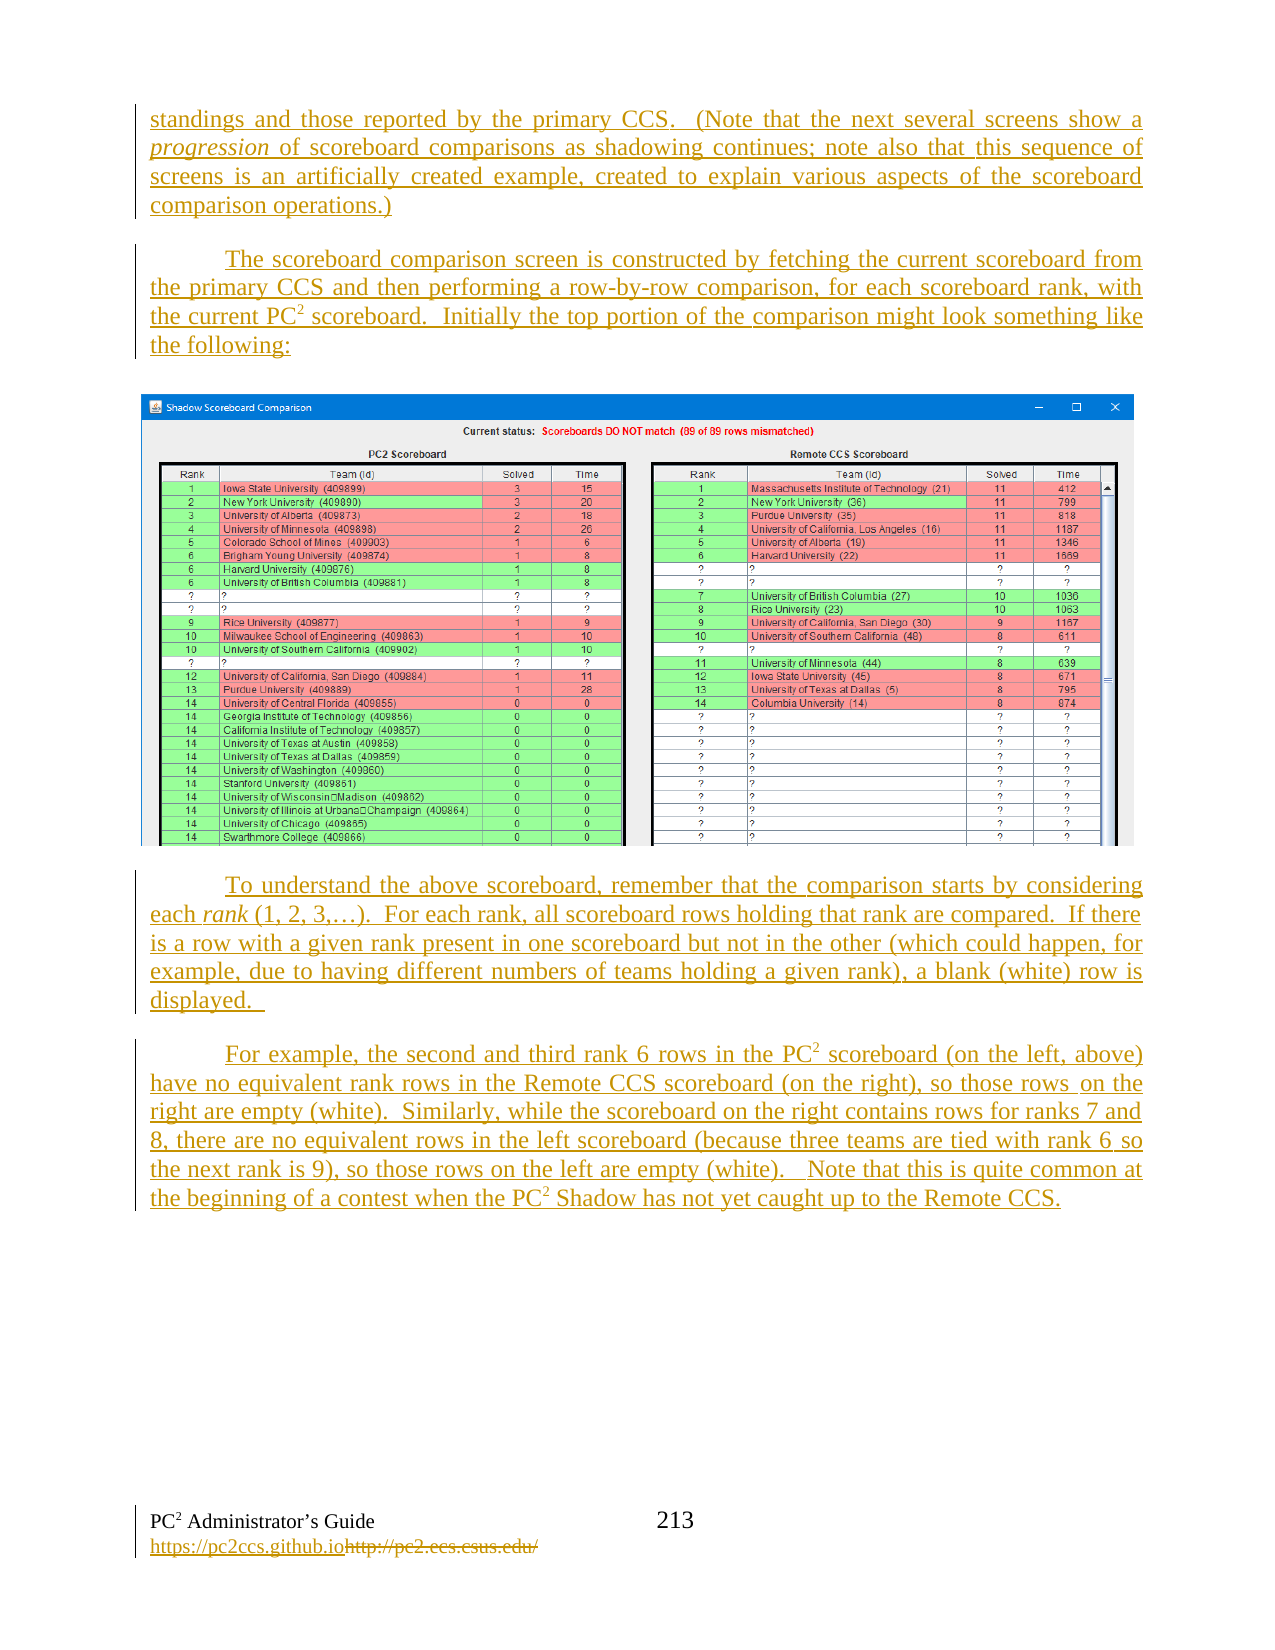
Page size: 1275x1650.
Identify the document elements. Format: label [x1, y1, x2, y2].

picture [141, 394, 1134, 846]
